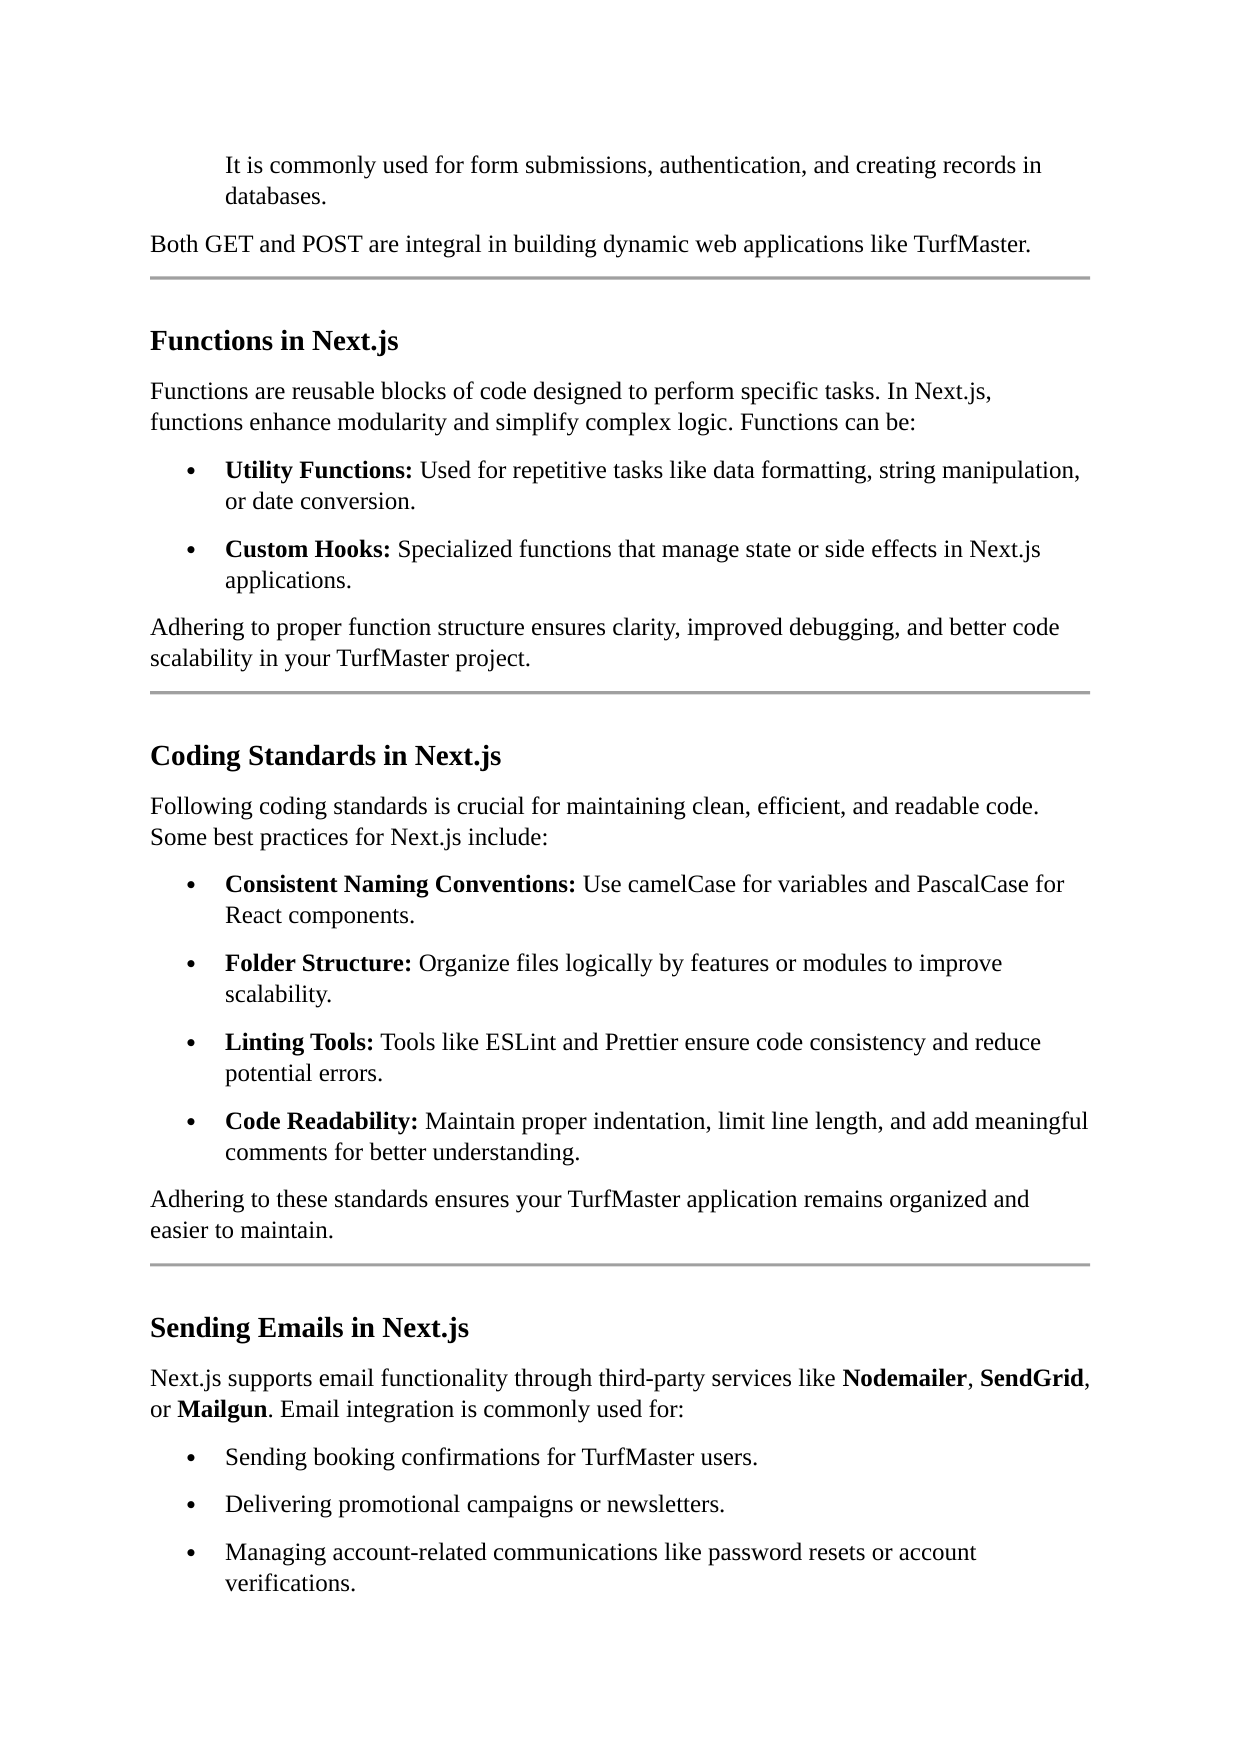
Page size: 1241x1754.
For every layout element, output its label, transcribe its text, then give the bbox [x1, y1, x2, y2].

list Sending booking confirmations for TurfMaster users. [187, 1442, 1090, 1471]
text Functions are reusable blocks of code designed to perform specific tasks. In Next.js, functions enhance modularity and simplify complex logic. Functions can be: [150, 376, 1090, 436]
list Code Readability: Maintain proper indentation, limit line length, and add meaningful comments for better understanding. [187, 1106, 1090, 1166]
text Coding Standards in Next.js [150, 738, 1090, 772]
text Both GET and POST are integral in building dynamic web applications like TurfMaster. [150, 229, 1090, 257]
text Adhering to these standards ensures your TurfMaster application remains organized and easier to maintain. [150, 1184, 1090, 1244]
list Utility Functions: Used for repetitive tasks like data formatting, string manipulation, or date conversion. [187, 455, 1090, 515]
list Consistent Naming Conventions: Use camelCase for variables and PascalCase for React components. [187, 869, 1090, 929]
text Next.js supports email functionality through third-party services like Nodemailer, SendGrid, or Mailgun. Email integration is commonly used for: [150, 1363, 1090, 1423]
text Sending Emails in Next.js [150, 1310, 1090, 1344]
list Delivering promotional campaigns or newsletters. [187, 1489, 1090, 1518]
text Following coding standards is crucial for maintaining clean, efficient, and readable code. Some best practices for Next.js include: [150, 791, 1090, 851]
list Linting Tools: Tools like ESLint and Prettier ensure code consistency and reduce potential errors. [187, 1027, 1090, 1087]
text Adhering to proper function structure ensures clarity, improved debugging, and better code scalability in your TurfMaster project. [150, 612, 1090, 672]
text Functions in Next.js [150, 323, 1090, 357]
list Folder Structure: Organize files logically by features or modules to improve scalability. [187, 948, 1090, 1008]
list Managing account-related communications like password resets or account verifications. [187, 1537, 1090, 1597]
list Custom Hooks: Specialized functions that manage state or side effects in Next.js applications. [187, 534, 1090, 593]
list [187, 150, 1090, 210]
